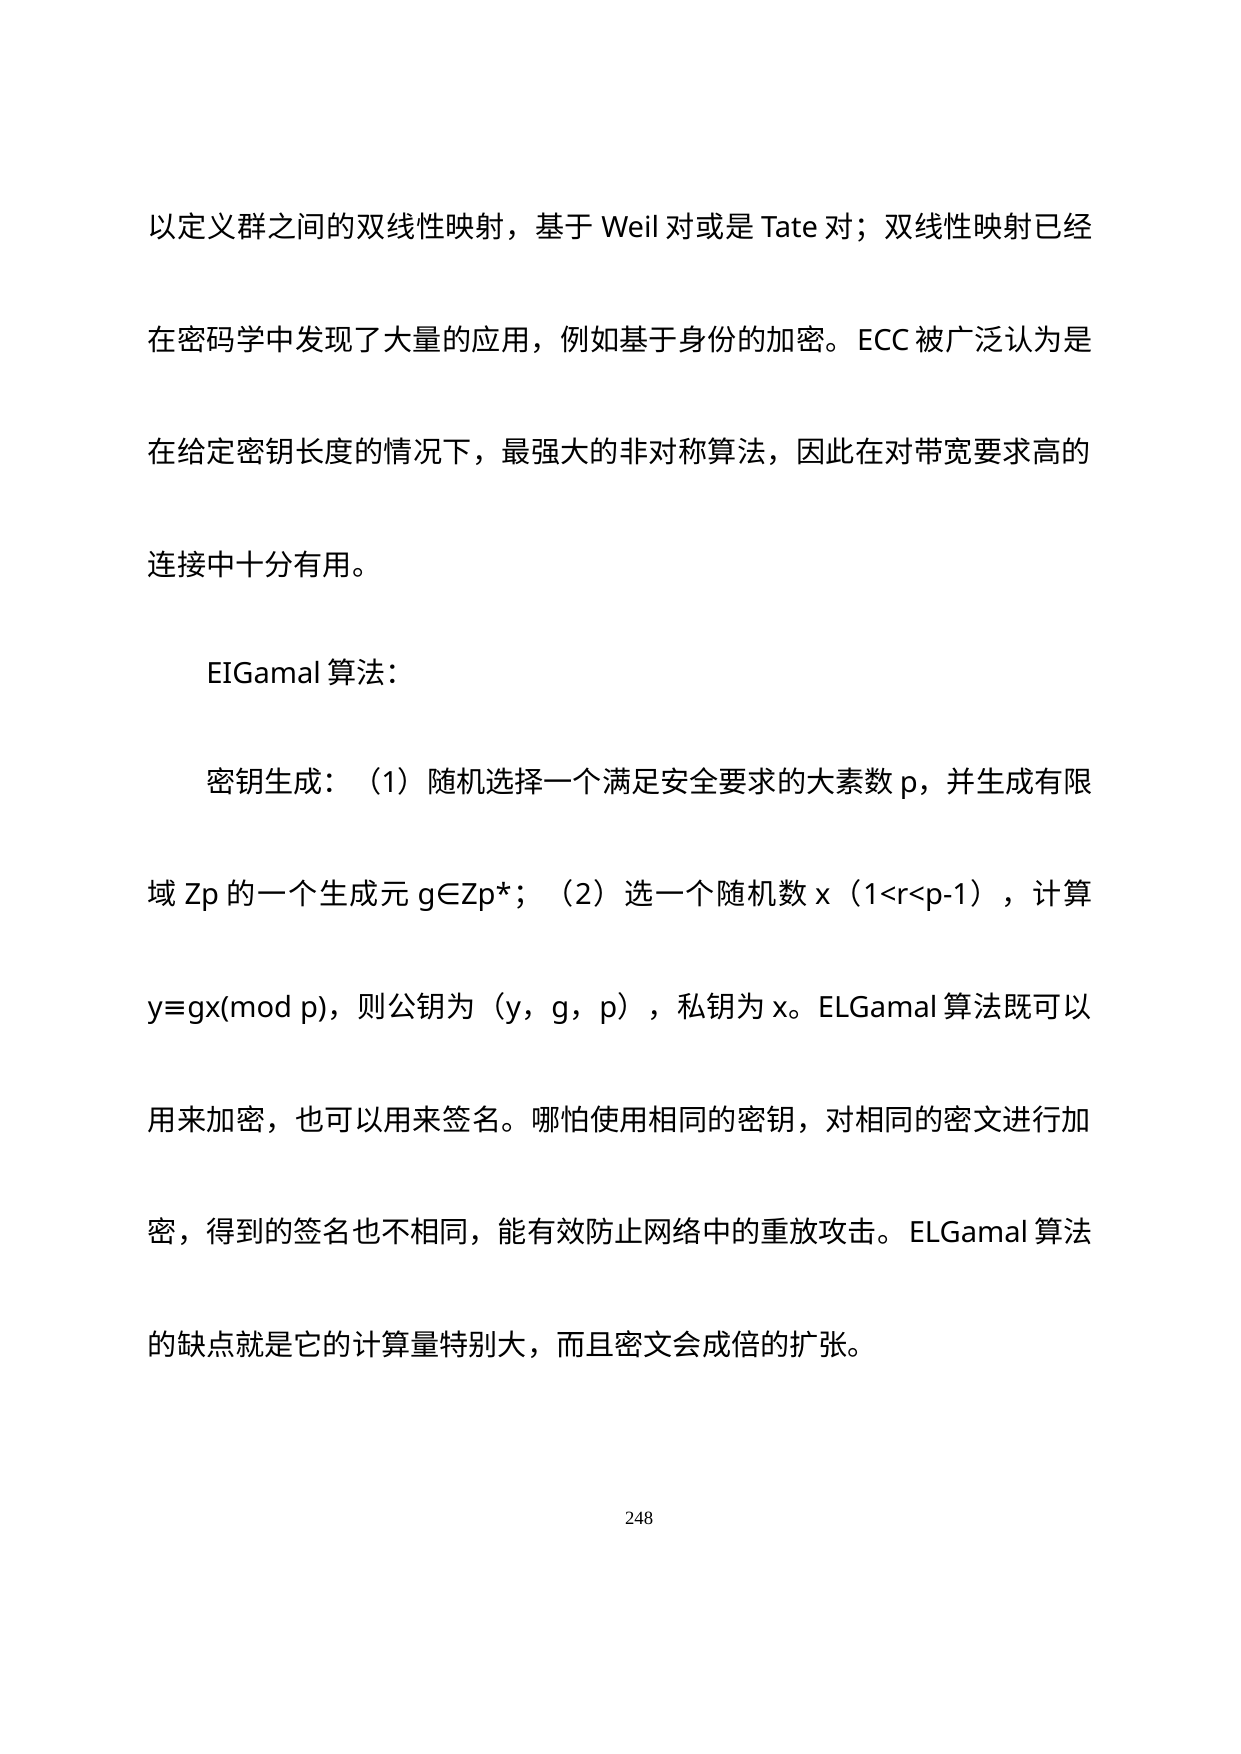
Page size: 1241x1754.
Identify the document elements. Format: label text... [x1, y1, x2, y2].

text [148, 191, 1092, 597]
text 密钥生成：（1）随机选择一个满足安全要求的大素数p，并生成有限域Zp的一个生成元g∈Zp*；（2）选一个随机数x（1<r<p-1），计算y≡gx(mod p)，则公钥为（y，g，p），私钥为x。ELGamal算法既可以用来加密，也可以用来签名。哪怕使用相同的密钥，对相同的密文进行加密，得到的签名也不相同，能有效防止网络中的重放攻击。ELGamal算法的缺点就是它的计算量特别大，而且密文会成倍的扩张。 [148, 745, 1092, 1377]
text EIGamal算法： [148, 637, 1092, 705]
